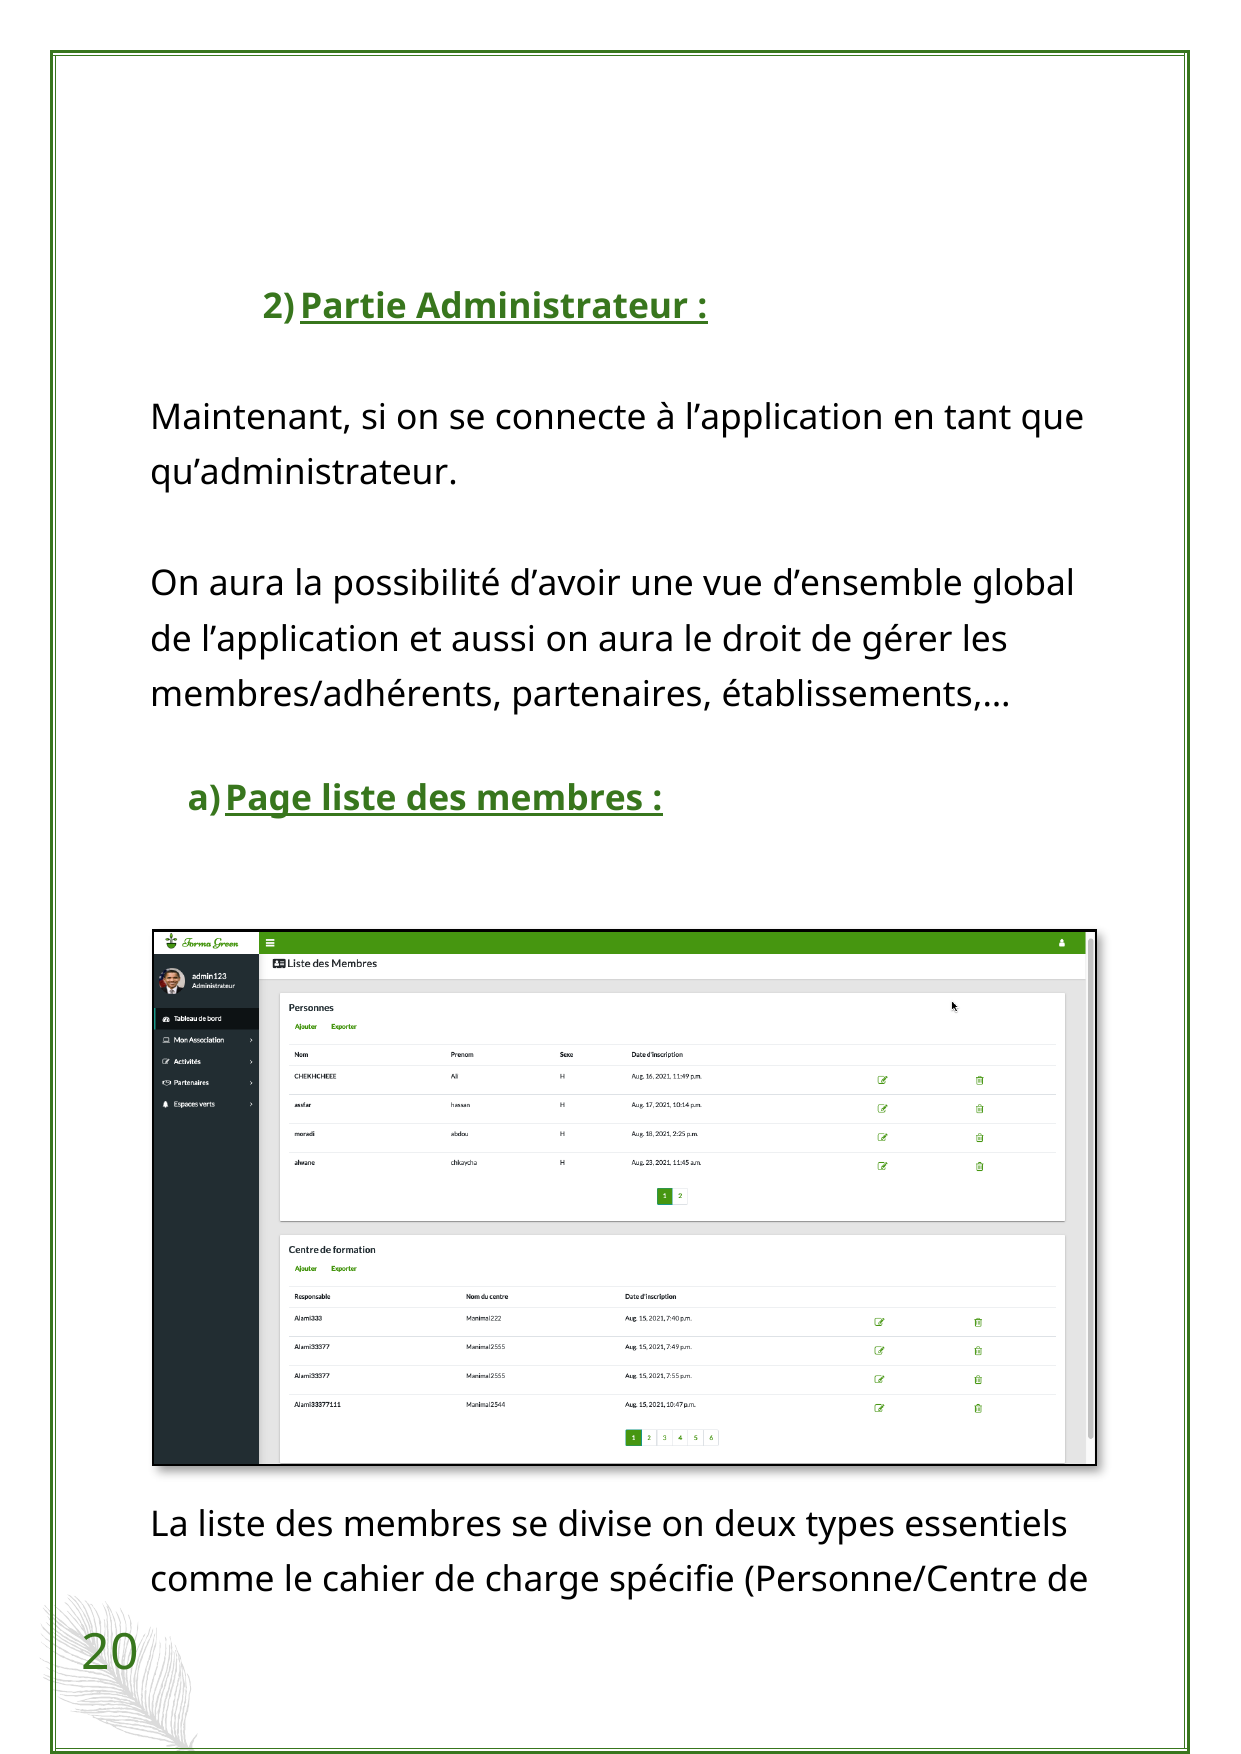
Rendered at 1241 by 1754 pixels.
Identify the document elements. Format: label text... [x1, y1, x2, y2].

list Page liste des membres : [187, 772, 1090, 820]
text On aura la possibilité d’avoir une vue d’ensemble global de l’application et aussi on aura le droit de gérer les membres/adhérents, partenaires, établissements,… [150, 558, 1090, 717]
text Maintenant, si on se connecte à l’application en tant que qu’administrateur. [150, 391, 1090, 495]
picture [154, 932, 1095, 1464]
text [150, 883, 1090, 1602]
list Partie Administrateur : [262, 281, 1090, 329]
